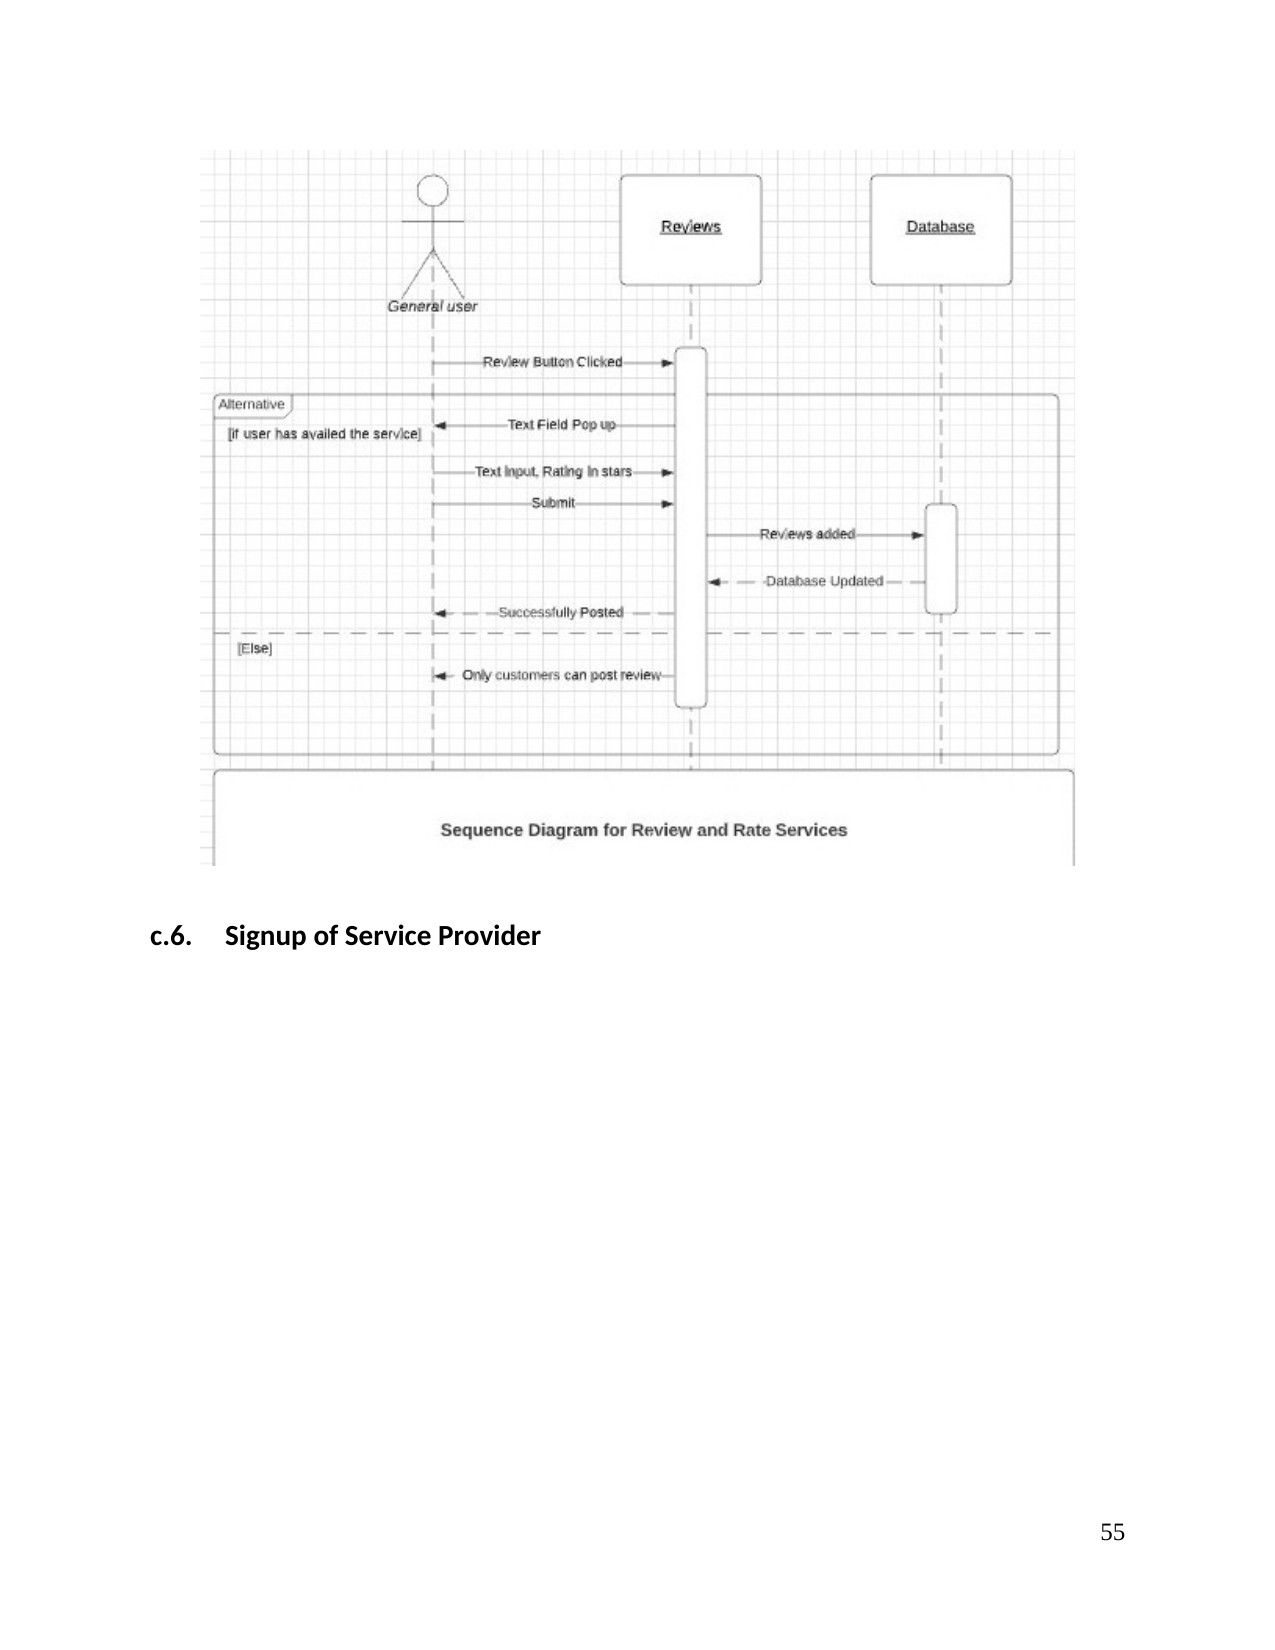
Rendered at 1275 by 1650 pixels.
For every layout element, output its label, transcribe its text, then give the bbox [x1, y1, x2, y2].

picture [200, 150, 1075, 866]
subtitle Signup of Service Provider [150, 917, 1125, 953]
